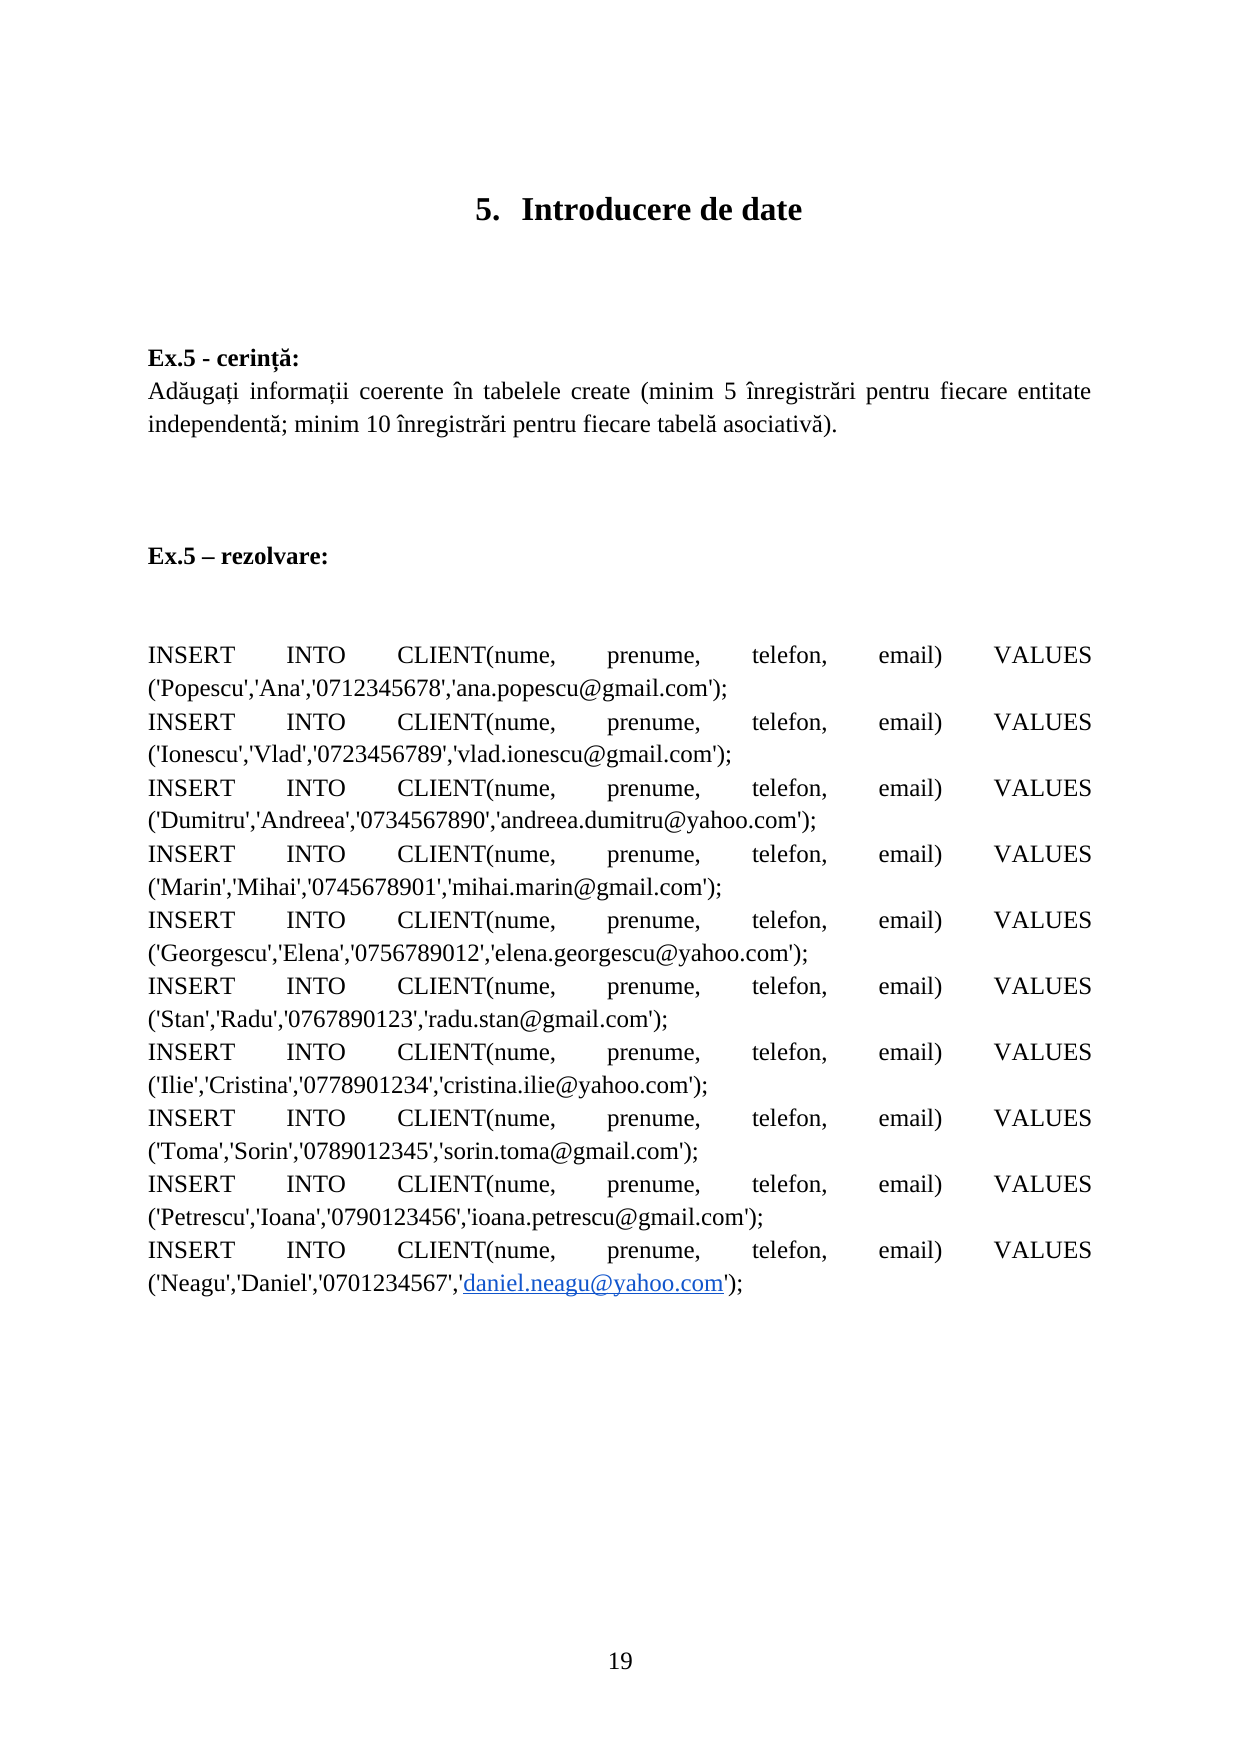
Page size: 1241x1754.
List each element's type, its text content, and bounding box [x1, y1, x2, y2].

text INSERT INTO CLIENT(nume, prenume, telefon, email) VALUES ('Georgescu','Elena','0756789012','elena.georgescu@yahoo.com'); [148, 905, 1093, 966]
text INSERT INTO CLIENT(nume, prenume, telefon, email) VALUES ('Marin','Mihai','0745678901','mihai.marin@gmail.com'); [148, 839, 1093, 900]
subtitle Introducere de date [185, 189, 1093, 228]
text INSERT INTO CLIENT(nume, prenume, telefon, email) VALUES ('Toma','Sorin','0789012345','sorin.toma@gmail.com'); [148, 1103, 1093, 1164]
text INSERT INTO CLIENT(nume, prenume, telefon, email) VALUES ('Neagu','Daniel','0701234567','daniel.neagu@yahoo.com'); [148, 1235, 1093, 1297]
text Ex.5 – rezolvare: [148, 541, 1093, 570]
text INSERT INTO CLIENT(nume, prenume, telefon, email) VALUES ('Dumitru','Andreea','0734567890','andreea.dumitru@yahoo.com'); [148, 773, 1093, 834]
text INSERT INTO CLIENT(nume, prenume, telefon, email) VALUES ('Stan','Radu','0767890123','radu.stan@gmail.com'); [148, 971, 1093, 1032]
text INSERT INTO CLIENT(nume, prenume, telefon, email) VALUES ('Ilie','Cristina','0778901234','cristina.ilie@yahoo.com'); [148, 1037, 1093, 1098]
text Adăugați informații coerente în tabelele create (minim 5 înregistrări pentru fiecare entitate independentă; minim 10 înregistrări pentru fiecare tabelă asociativă). [148, 376, 1093, 438]
text INSERT INTO CLIENT(nume, prenume, telefon, email) VALUES ('Petrescu','Ioana','0790123456','ioana.petrescu@gmail.com'); [148, 1169, 1093, 1231]
text Ex.5 - cerință: [148, 343, 1093, 372]
text INSERT INTO CLIENT(nume, prenume, telefon, email) VALUES ('Ionescu','Vlad','0723456789','vlad.ionescu@gmail.com'); [148, 707, 1093, 768]
text INSERT INTO CLIENT(nume, prenume, telefon, email) VALUES ('Popescu','Ana','0712345678','ana.popescu@gmail.com'); [148, 641, 1093, 702]
